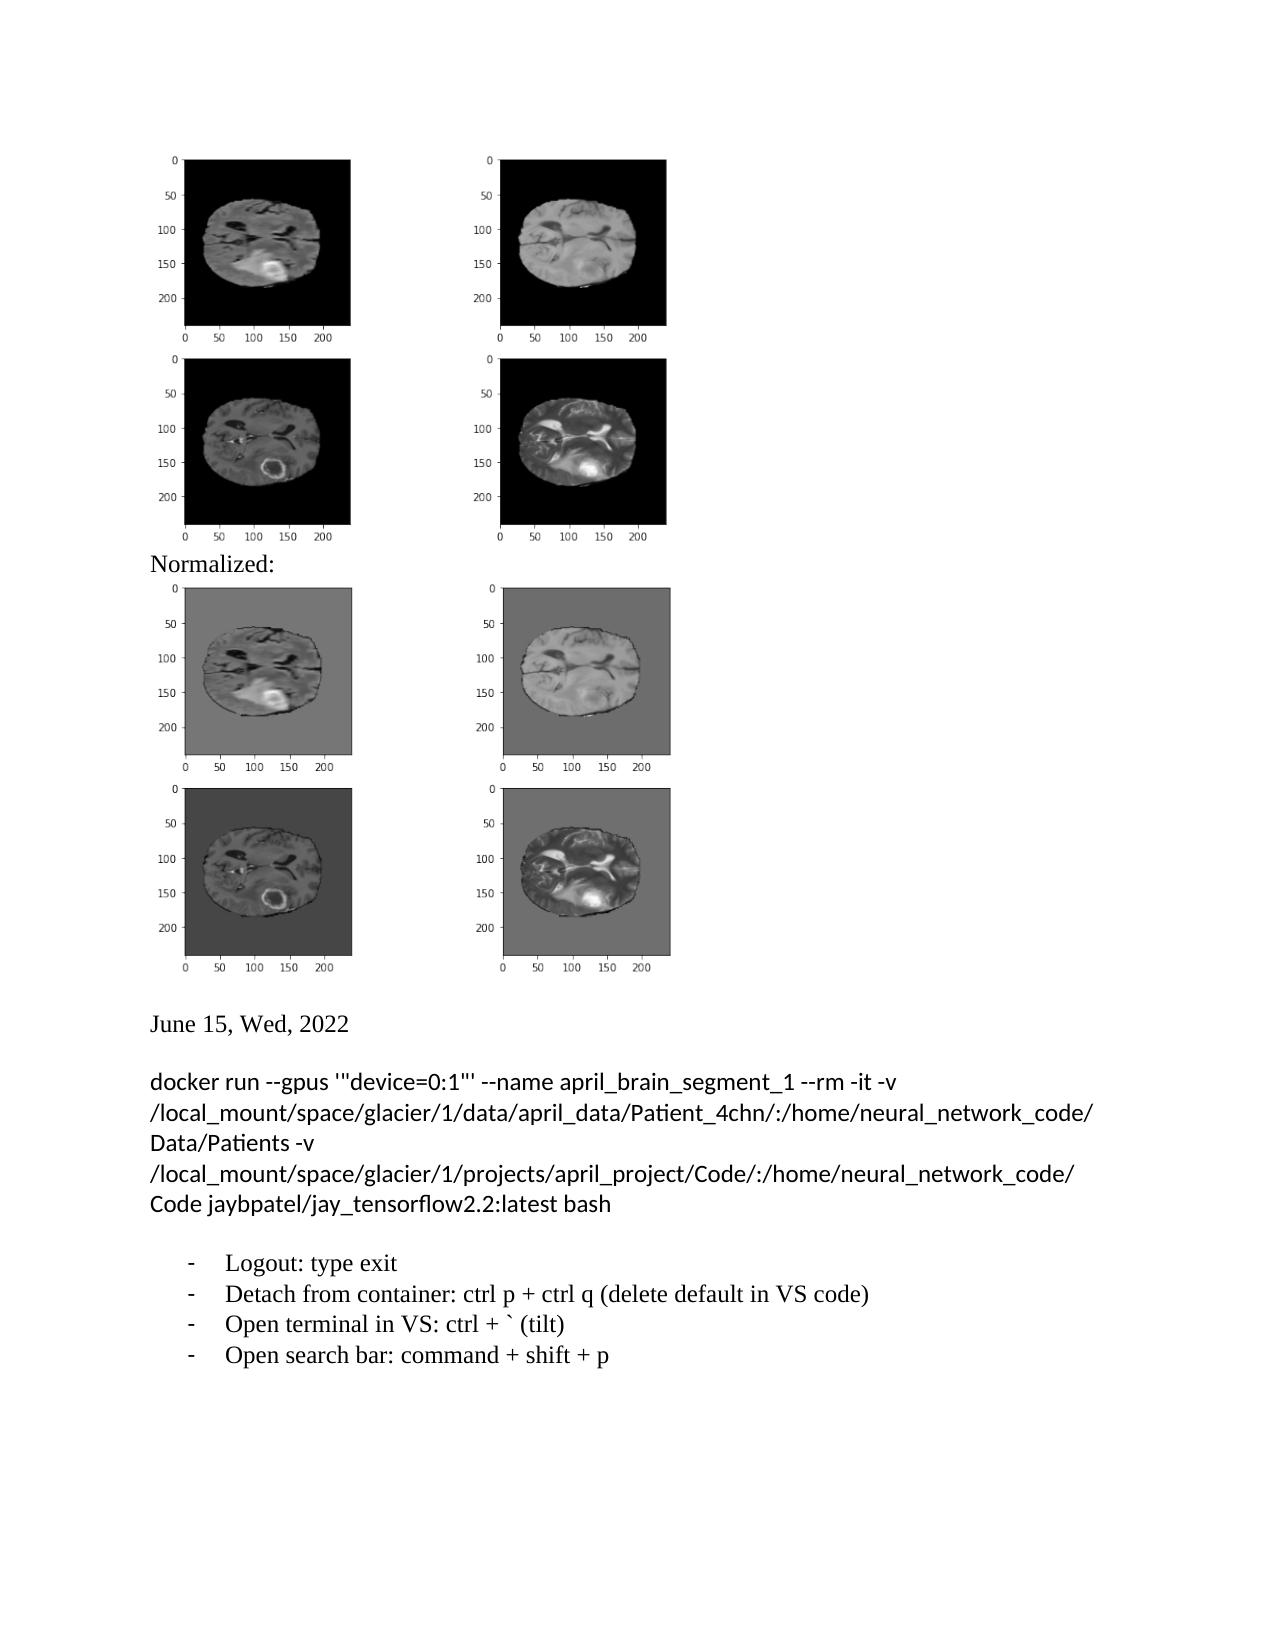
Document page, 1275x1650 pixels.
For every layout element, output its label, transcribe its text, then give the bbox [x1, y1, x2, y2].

list Logout: type exit [187, 1247, 1125, 1278]
text docker run --gpus '"device=0:1"' --name april_brain_segment_1 --rm -it -v /local_mount/space/glacier/1/data/april_data/Patient_4chn/:/home/neural_network_code/Data/Patients -v /local_mount/space/glacier/1/projects/april_project/Code/:/home/neural_network_code/Code jaybpatel/jay_tensorflow2.2:latest bash [150, 1066, 1125, 1219]
picture [150, 150, 672, 549]
text June 15, Wed, 2022 [150, 1009, 1125, 1037]
list Open terminal in VS: ctrl + ` (tilt) [187, 1308, 1125, 1339]
text Normalized: [150, 549, 1125, 578]
list Detach from container: ctrl p + ctrl q (delete default in VS code) [187, 1278, 1125, 1308]
picture [150, 577, 676, 980]
list Open search bar: command + shift + p [187, 1339, 1125, 1369]
